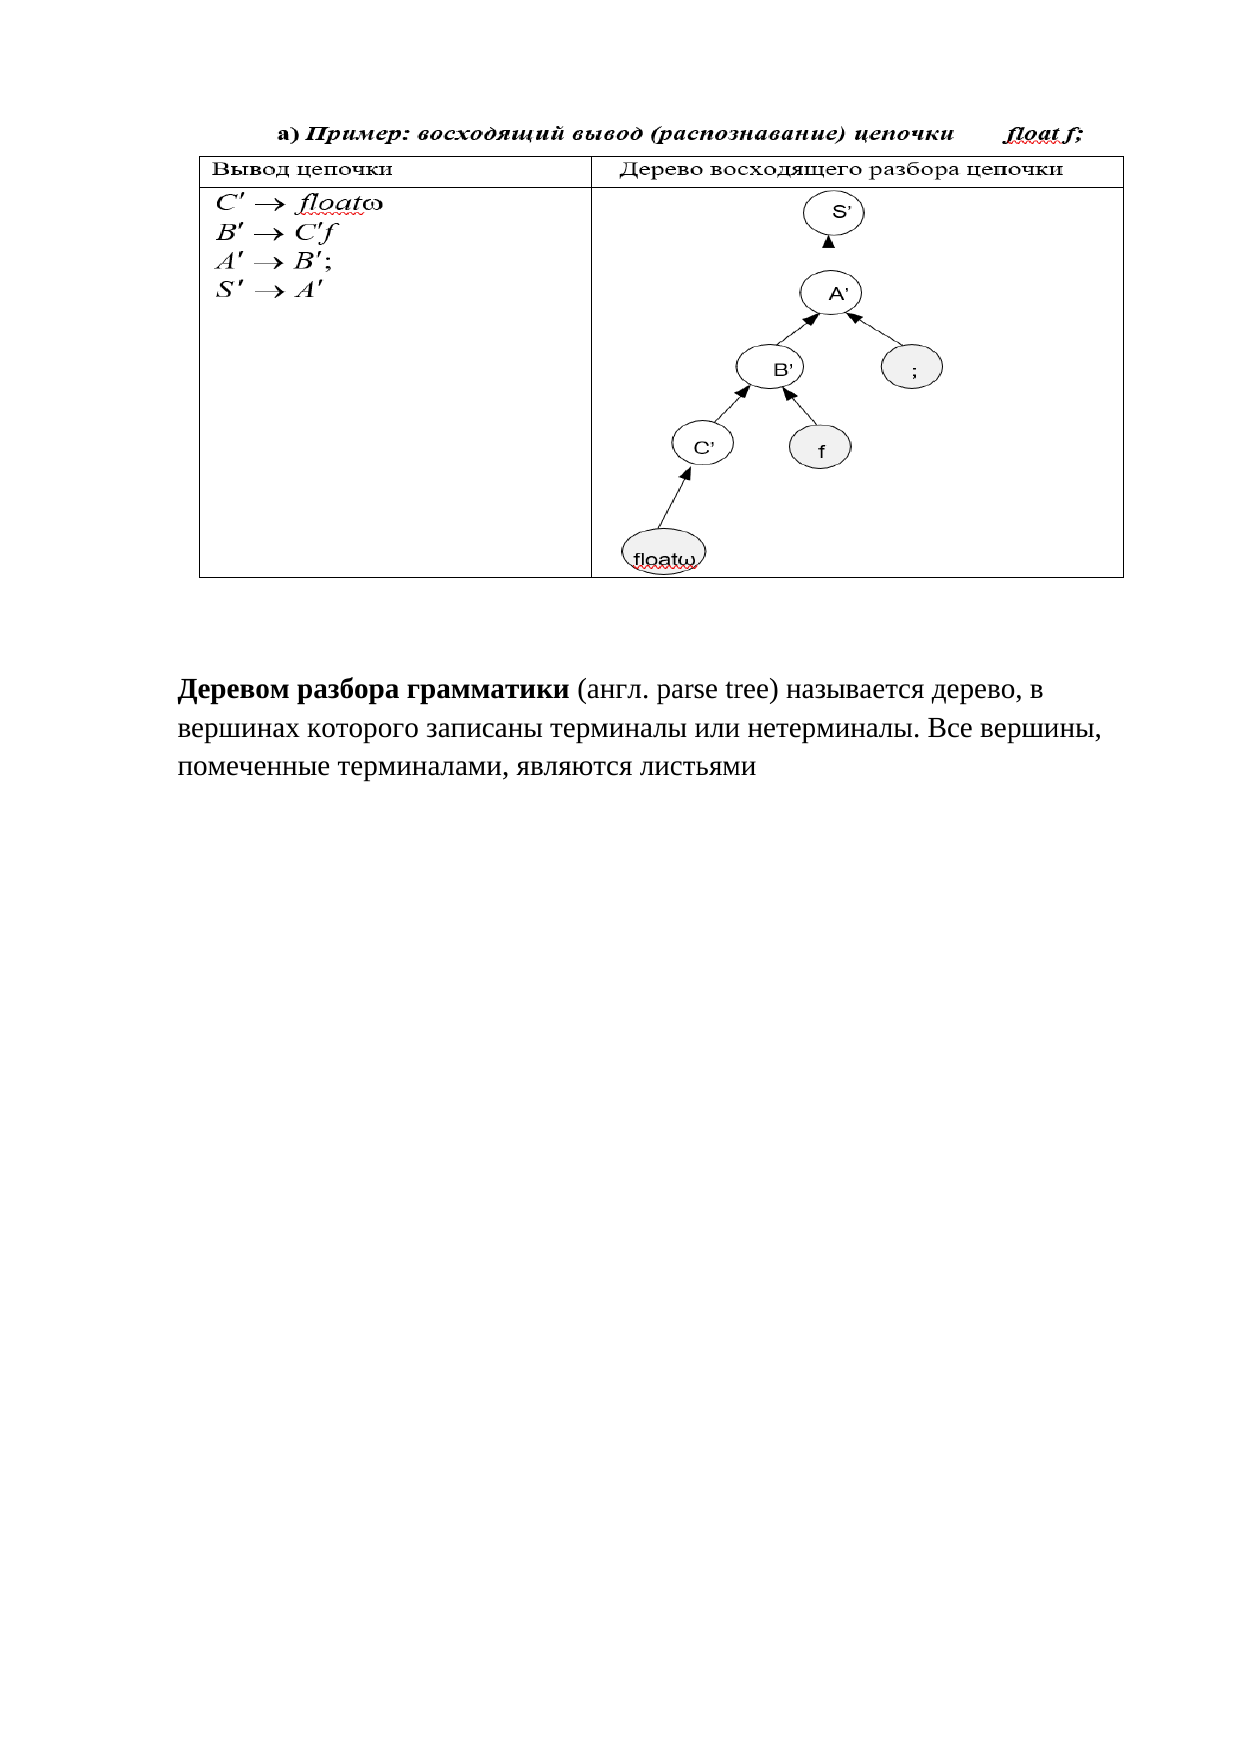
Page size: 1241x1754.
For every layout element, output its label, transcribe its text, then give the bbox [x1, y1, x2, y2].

picture [177, 118, 1151, 587]
text Деревом разбора грамматики (англ. parse tree) называется дерево, в вершинах которого записаны терминалы или нетерминалы. Все вершины, помеченные терминалами, являются листьями [177, 671, 1152, 782]
